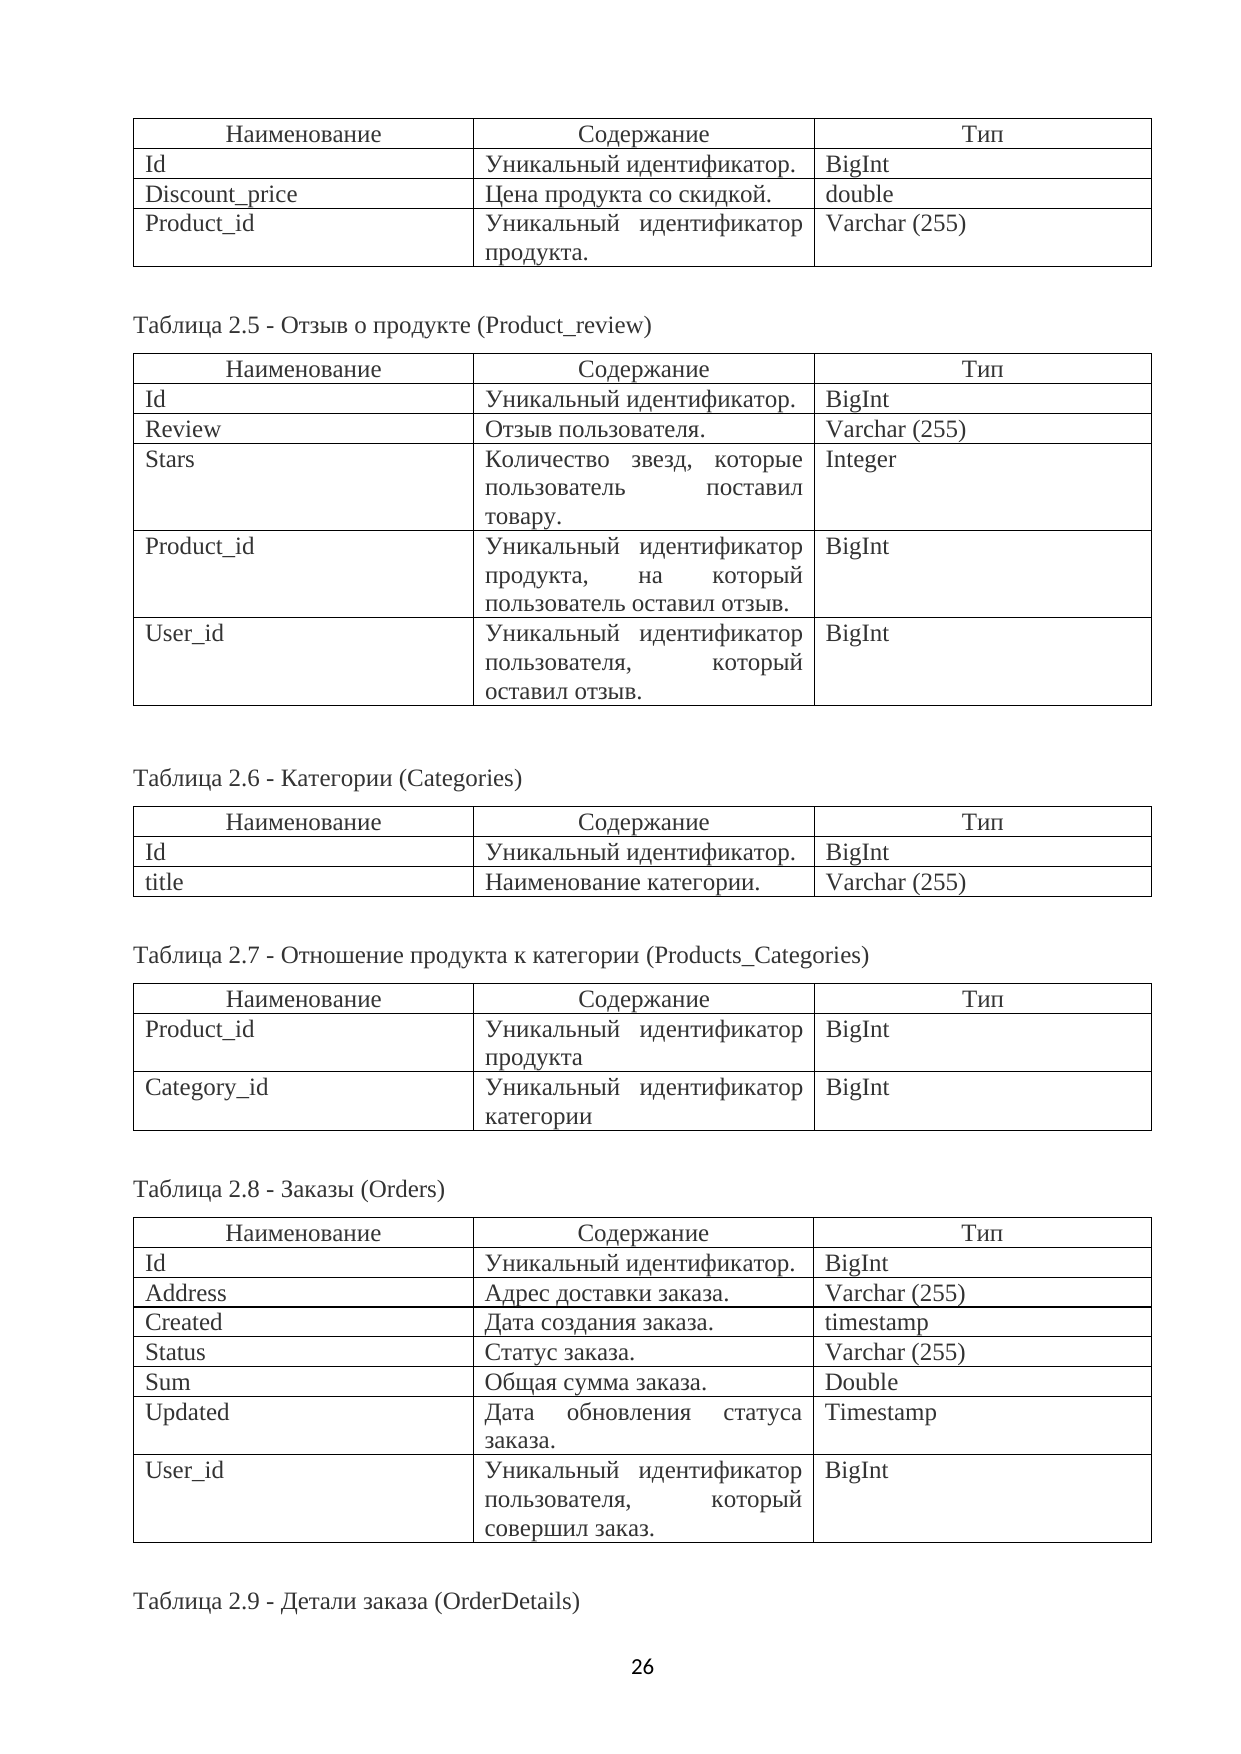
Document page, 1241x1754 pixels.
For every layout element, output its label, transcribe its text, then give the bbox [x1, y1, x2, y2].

table_cell Количество звезд, которые пользователь поставил товару. [474, 444, 814, 530]
table_cell Product_id [134, 531, 473, 617]
table_header Наименование [134, 807, 473, 836]
table_header Содержание [474, 354, 814, 383]
table_cell BigInt [815, 1014, 1151, 1071]
table_cell Review [134, 414, 473, 443]
table_cell timestamp [814, 1308, 1151, 1336]
table_cell Category_id [134, 1072, 473, 1130]
table_cell Varchar (255) [815, 209, 1151, 266]
table_cell Id [134, 1248, 473, 1277]
table_cell Status [134, 1337, 473, 1366]
text Таблица 2.7 - Отношение продукта к категории (Products_Categories) [133, 940, 1152, 968]
text Таблица 2.8 - Заказы (Orders) [133, 1174, 1152, 1203]
table_cell Id [134, 384, 473, 413]
table_cell Дата создания заказа. [474, 1308, 813, 1336]
table_header Тип [815, 354, 1151, 383]
table_cell User_id [134, 618, 473, 704]
table_cell Id [134, 149, 473, 178]
table_cell Наименование категории. [474, 867, 814, 896]
table_cell Уникальный идентификатор пользователя, который оставил отзыв. [474, 618, 814, 704]
table_cell BigInt [815, 149, 1151, 178]
table_cell title [134, 867, 473, 896]
table_cell BigInt [815, 1072, 1151, 1130]
table_cell BigInt [815, 837, 1151, 866]
table_cell BigInt [814, 1248, 1151, 1277]
table_cell Product_id [134, 209, 473, 266]
table_cell Discount_price [134, 179, 473, 207]
table_cell double [815, 179, 1151, 207]
table_cell Stars [134, 444, 473, 530]
table_header Наименование [134, 354, 473, 383]
table_cell Уникальный идентификатор категории [474, 1072, 814, 1130]
table_cell Product_id [134, 1014, 473, 1071]
table_cell BigInt [815, 531, 1151, 617]
table_cell Адрес доставки заказа. [474, 1278, 813, 1306]
table_cell Timestamp [814, 1397, 1151, 1454]
table_header Тип [814, 1218, 1151, 1247]
table_cell Уникальный идентификатор продукта, на который пользователь оставил отзыв. [474, 531, 814, 617]
table_cell BigInt [814, 1455, 1151, 1542]
table_cell Статус заказа. [474, 1337, 813, 1366]
table_cell Общая сумма заказа. [474, 1367, 813, 1396]
table_cell Дата обновления статуса заказа. [474, 1397, 813, 1454]
table_header Тип [815, 119, 1151, 148]
text Таблица 2.6 - Категории (Categories) [133, 763, 1152, 792]
text Таблица 2.9 - Детали заказа (OrderDetails) [133, 1586, 1152, 1614]
table_cell Varchar (255) [815, 414, 1151, 443]
table_cell Уникальный идентификатор. [474, 837, 814, 866]
table_cell Id [134, 837, 473, 866]
table_cell Уникальный идентификатор. [474, 149, 814, 178]
table_cell BigInt [815, 618, 1151, 704]
table_header Тип [815, 807, 1151, 836]
table_cell Varchar (255) [815, 867, 1151, 896]
table_cell Varchar (255) [814, 1337, 1151, 1366]
table_header Тип [815, 984, 1151, 1013]
table_header Наименование [134, 984, 473, 1013]
table_header Содержание [474, 807, 814, 836]
table_cell Double [814, 1367, 1151, 1396]
table_cell Отзыв пользователя. [474, 414, 814, 443]
table_cell Address [134, 1278, 473, 1306]
table_cell Integer [815, 444, 1151, 530]
table_cell BigInt [815, 384, 1151, 413]
table_header Содержание [474, 984, 814, 1013]
table_cell Уникальный идентификатор. [474, 1248, 813, 1277]
table_cell Цена продукта со скидкой. [474, 179, 814, 207]
table_cell Created [134, 1308, 473, 1336]
table_header Наименование [134, 1218, 473, 1247]
table_cell User_id [134, 1455, 473, 1542]
table_cell Уникальный идентификатор продукта [474, 1014, 814, 1071]
table_cell Уникальный идентификатор. [474, 384, 814, 413]
table_cell Updated [134, 1397, 473, 1454]
table_header Наименование [134, 119, 473, 148]
table_cell Уникальный идентификатор продукта. [474, 209, 814, 266]
table_header Содержание [474, 119, 814, 148]
table_cell Varchar (255) [814, 1278, 1151, 1306]
table_cell Sum [134, 1367, 473, 1396]
table_header Содержание [474, 1218, 813, 1247]
text Таблица 2.5 - Отзыв о продукте (Product_review) [133, 310, 1152, 339]
table_cell Уникальный идентификатор пользователя, который совершил заказ. [474, 1455, 813, 1542]
